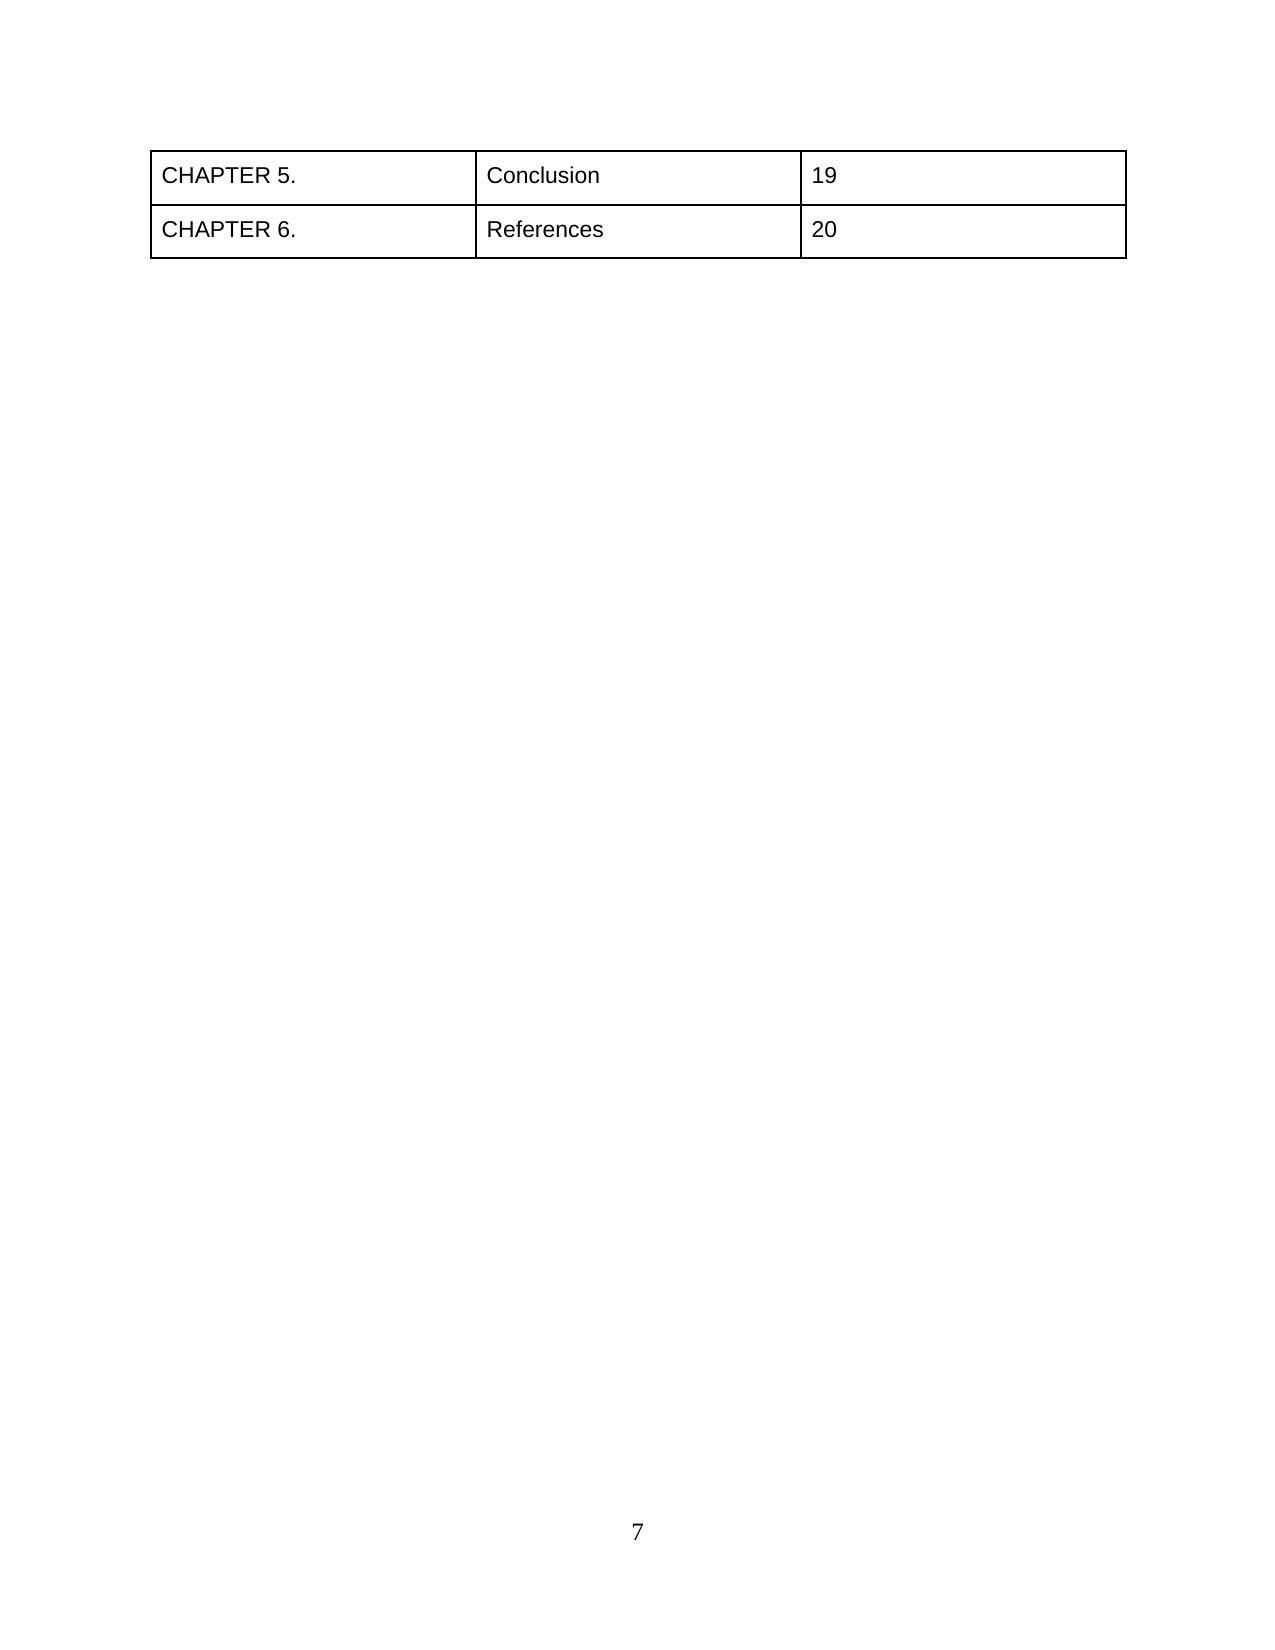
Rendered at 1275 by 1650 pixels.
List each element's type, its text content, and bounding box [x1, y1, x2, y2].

table_cell 19 [802, 152, 1125, 203]
table_cell 20 [802, 206, 1125, 257]
table_cell CHAPTER 6. [152, 206, 475, 257]
table_cell [477, 152, 800, 203]
table_cell CHAPTER 5. [152, 152, 475, 203]
table_cell [477, 206, 800, 257]
